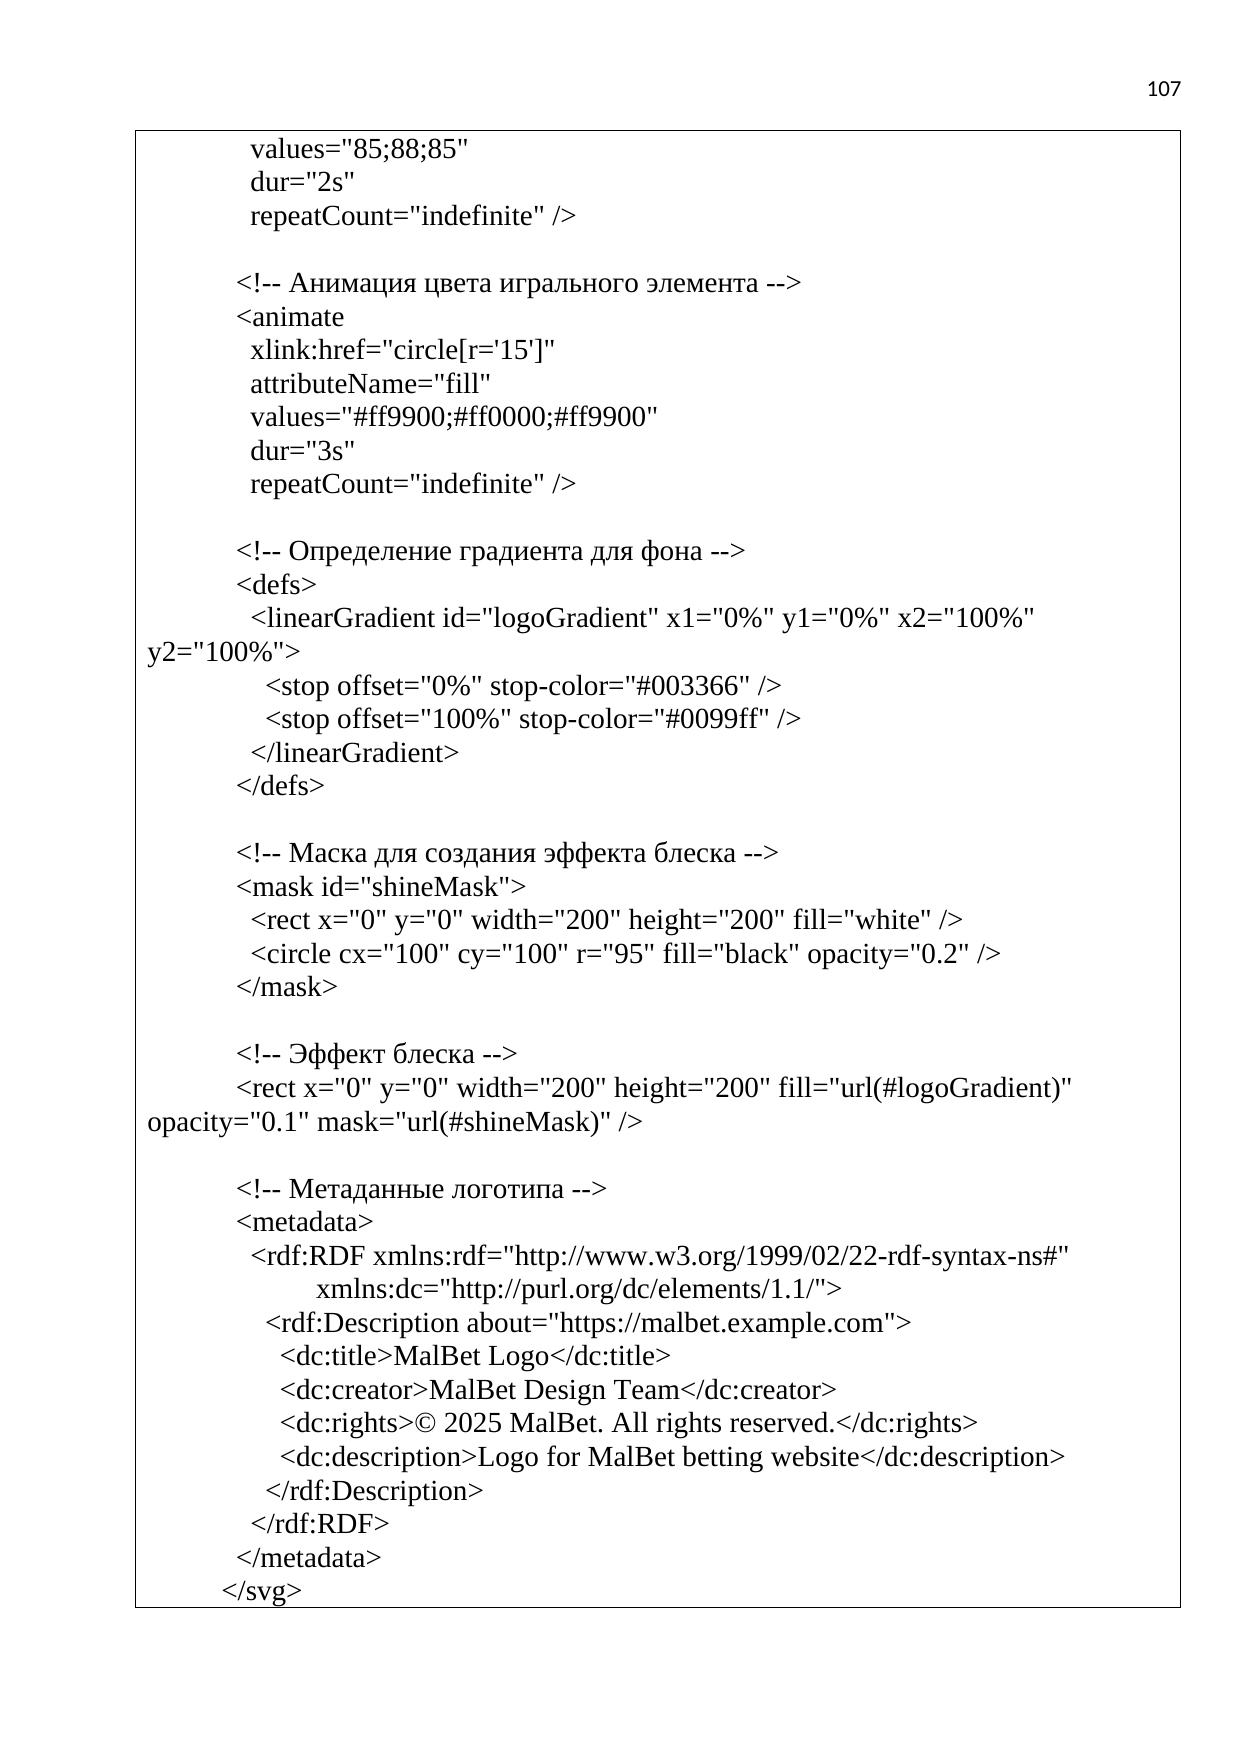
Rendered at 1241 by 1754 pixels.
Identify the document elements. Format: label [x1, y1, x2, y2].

table_header [136, 131, 1180, 1607]
